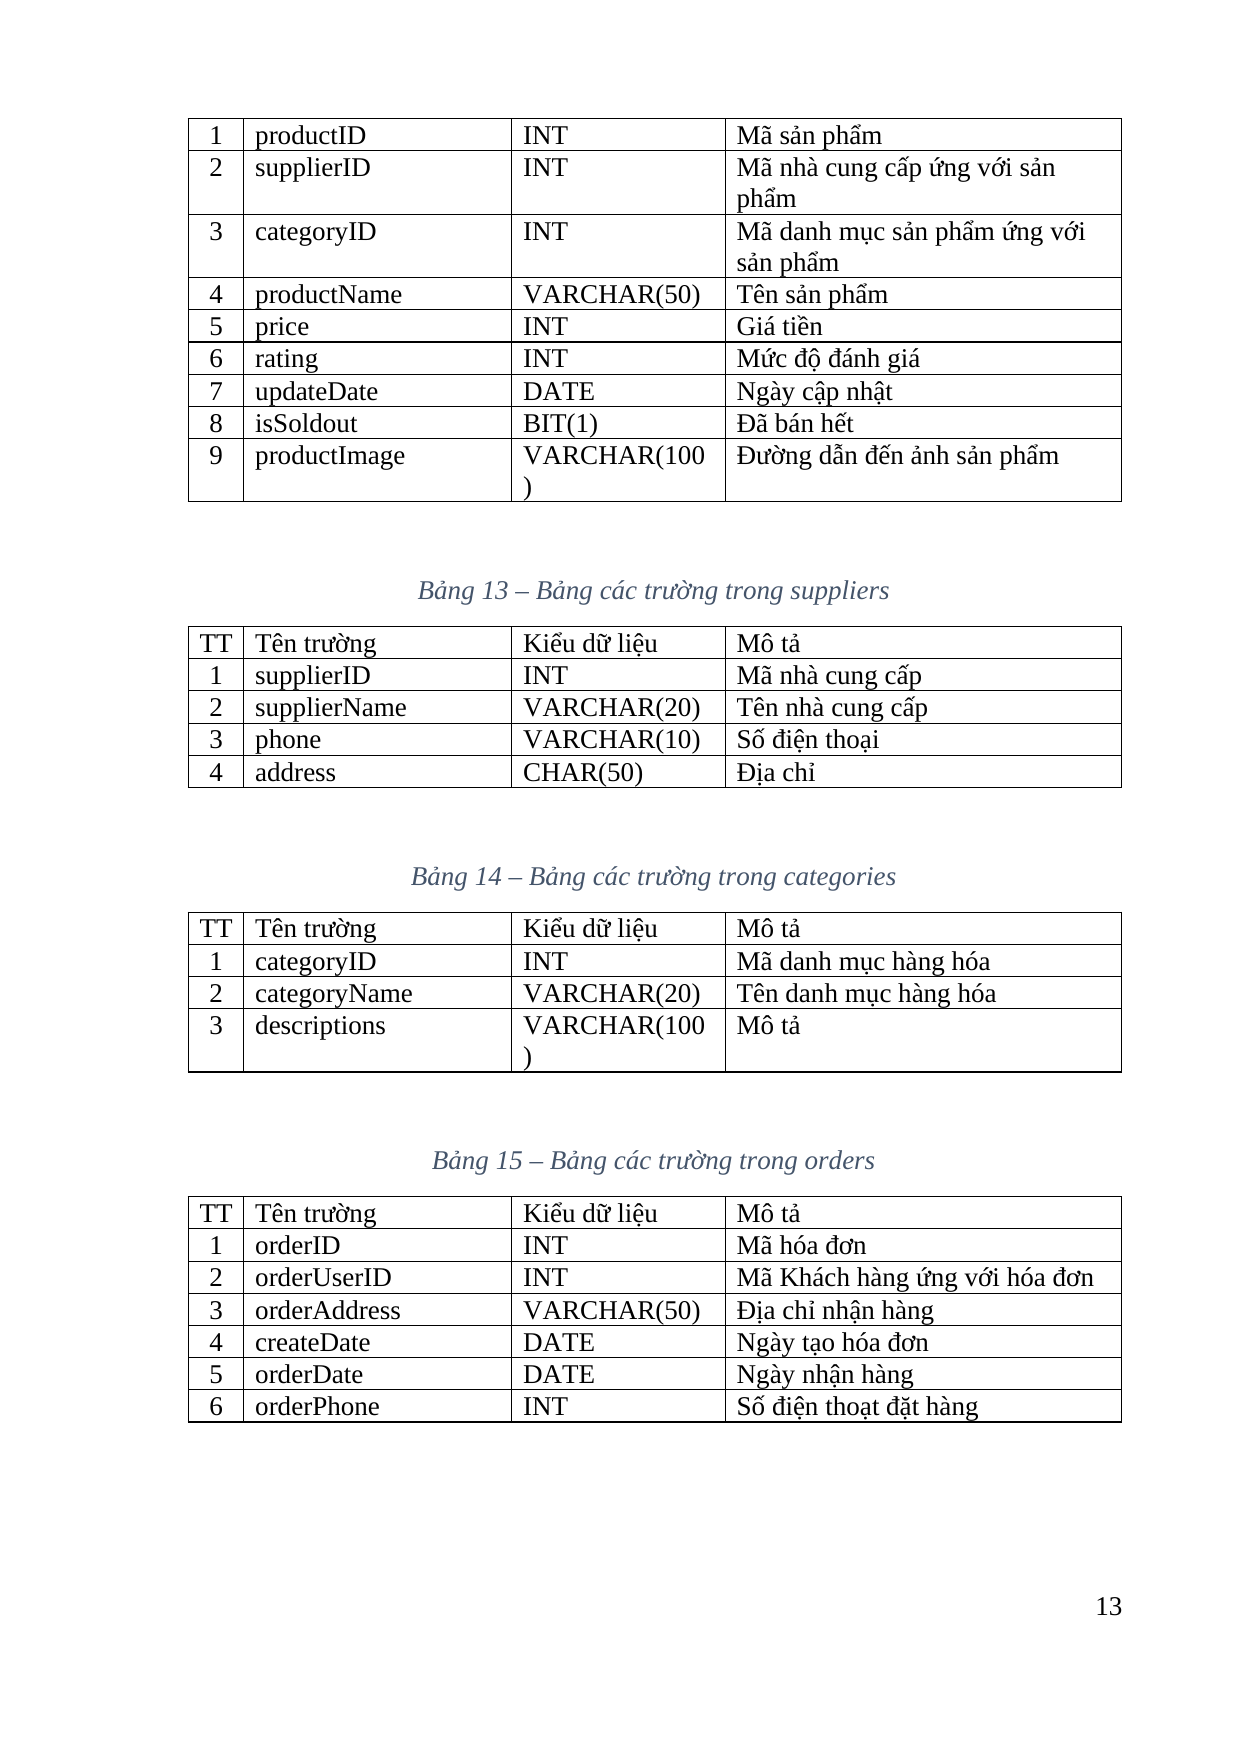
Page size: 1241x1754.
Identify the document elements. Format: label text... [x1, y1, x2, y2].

table_cell 3 [189, 215, 243, 277]
table_cell orderUserID [244, 1262, 511, 1293]
table_cell 4 [189, 756, 243, 787]
table_cell orderPhone [244, 1390, 511, 1421]
table_cell DATE [512, 1326, 725, 1357]
table_header Mô tả [726, 1197, 1121, 1228]
table_cell 7 [189, 375, 243, 406]
table_cell BIT(1) [512, 407, 725, 438]
table_cell rating [244, 343, 511, 373]
table_cell INT [512, 119, 725, 150]
table_cell 8 [189, 407, 243, 438]
text Bảng 13 – Bảng các trường trong suppliers [187, 574, 1122, 605]
table_cell Tên sản phẩm [726, 278, 1121, 309]
table_cell VARCHAR(100) [512, 439, 725, 501]
table_cell orderAddress [244, 1294, 511, 1325]
table_cell VARCHAR(50) [512, 278, 725, 309]
table_cell 2 [189, 1262, 243, 1293]
table_cell 1 [189, 659, 243, 690]
table_cell orderID [244, 1229, 511, 1261]
table_cell 5 [189, 1358, 243, 1389]
table_header TT [189, 913, 243, 944]
table_cell DATE [512, 375, 725, 406]
table_cell address [244, 756, 511, 787]
table_cell 3 [189, 724, 243, 755]
table_cell INT [512, 343, 725, 373]
table_cell Đường dẫn đến ảnh sản phẩm [726, 439, 1121, 501]
table_cell supplierID [244, 659, 511, 690]
table_cell 2 [189, 977, 243, 1008]
text Bảng 14 – Bảng các trường trong categories [187, 859, 1122, 891]
table_cell INT [512, 1262, 725, 1293]
table_cell 1 [189, 1229, 243, 1261]
table_cell supplierID [244, 151, 511, 214]
table_cell VARCHAR(100) [512, 1009, 725, 1071]
table_cell INT [512, 659, 725, 690]
table_cell Địa chỉ [726, 756, 1121, 787]
table_header Tên trường [244, 627, 511, 658]
table_cell Tên danh mục hàng hóa [726, 977, 1121, 1008]
table_header Tên trường [244, 913, 511, 944]
table_cell VARCHAR(50) [512, 1294, 725, 1325]
table_cell categoryID [244, 945, 511, 976]
table_cell Ngày cập nhật [726, 375, 1121, 406]
table_cell VARCHAR(20) [512, 691, 725, 722]
table_cell phone [244, 724, 511, 755]
table_cell Địa chỉ nhận hàng [726, 1294, 1121, 1325]
table_cell Mã nhà cung cấp ứng với sản phẩm [726, 151, 1121, 214]
table_cell 3 [189, 1009, 243, 1071]
table_cell Mức độ đánh giá [726, 343, 1121, 373]
table_header TT [189, 627, 243, 658]
table_cell INT [512, 151, 725, 214]
table_header Kiểu dữ liệu [512, 1197, 725, 1228]
table_cell 6 [189, 1390, 243, 1421]
table_cell Mã Khách hàng ứng với hóa đơn [726, 1262, 1121, 1293]
table_cell productID [244, 119, 511, 150]
table_cell Tên nhà cung cấp [726, 691, 1121, 722]
table_cell 1 [189, 119, 243, 150]
table_cell INT [512, 1229, 725, 1261]
table_cell updateDate [244, 375, 511, 406]
table_cell createDate [244, 1326, 511, 1357]
table_cell DATE [512, 1358, 725, 1389]
table_cell CHAR(50) [512, 756, 725, 787]
table_cell categoryName [244, 977, 511, 1008]
table_cell Số điện thoại [726, 724, 1121, 755]
table_cell 5 [189, 310, 243, 341]
table_cell 4 [189, 1326, 243, 1357]
table_cell 6 [189, 343, 243, 373]
table_cell categoryID [244, 215, 511, 277]
table_cell isSoldout [244, 407, 511, 438]
table_header Kiểu dữ liệu [512, 913, 725, 944]
table_header Kiểu dữ liệu [512, 627, 725, 658]
table_cell Số điện thoạt đặt hàng [726, 1390, 1121, 1421]
text Bảng 15 – Bảng các trường trong orders [187, 1144, 1122, 1175]
table_cell VARCHAR(10) [512, 724, 725, 755]
table_cell Mã sản phẩm [726, 119, 1121, 150]
table_cell productImage [244, 439, 511, 501]
table_cell 2 [189, 151, 243, 214]
table_cell productName [244, 278, 511, 309]
table_cell 3 [189, 1294, 243, 1325]
table_cell Ngày tạo hóa đơn [726, 1326, 1121, 1357]
table_header TT [189, 1197, 243, 1228]
table_header Mô tả [726, 627, 1121, 658]
table_cell INT [512, 215, 725, 277]
table_cell Mô tả [726, 1009, 1121, 1071]
table_cell VARCHAR(20) [512, 977, 725, 1008]
table_cell INT [512, 1390, 725, 1421]
table_cell 1 [189, 945, 243, 976]
table_cell price [244, 310, 511, 341]
table_cell 9 [189, 439, 243, 501]
table_header Mô tả [726, 913, 1121, 944]
table_cell INT [512, 310, 725, 341]
table_cell 4 [189, 278, 243, 309]
table_cell Mã nhà cung cấp [726, 659, 1121, 690]
table_cell INT [512, 945, 725, 976]
table_cell Mã danh mục hàng hóa [726, 945, 1121, 976]
table_cell Mã danh mục sản phẩm ứng với sản phẩm [726, 215, 1121, 277]
table_cell orderDate [244, 1358, 511, 1389]
table_cell Ngày nhận hàng [726, 1358, 1121, 1389]
table_cell Giá tiền [726, 310, 1121, 341]
table_cell Đã bán hết [726, 407, 1121, 438]
table_cell descriptions [244, 1009, 511, 1071]
table_header Tên trường [244, 1197, 511, 1228]
table_cell 2 [189, 691, 243, 722]
table_cell supplierName [244, 691, 511, 722]
table_cell Mã hóa đơn [726, 1229, 1121, 1261]
